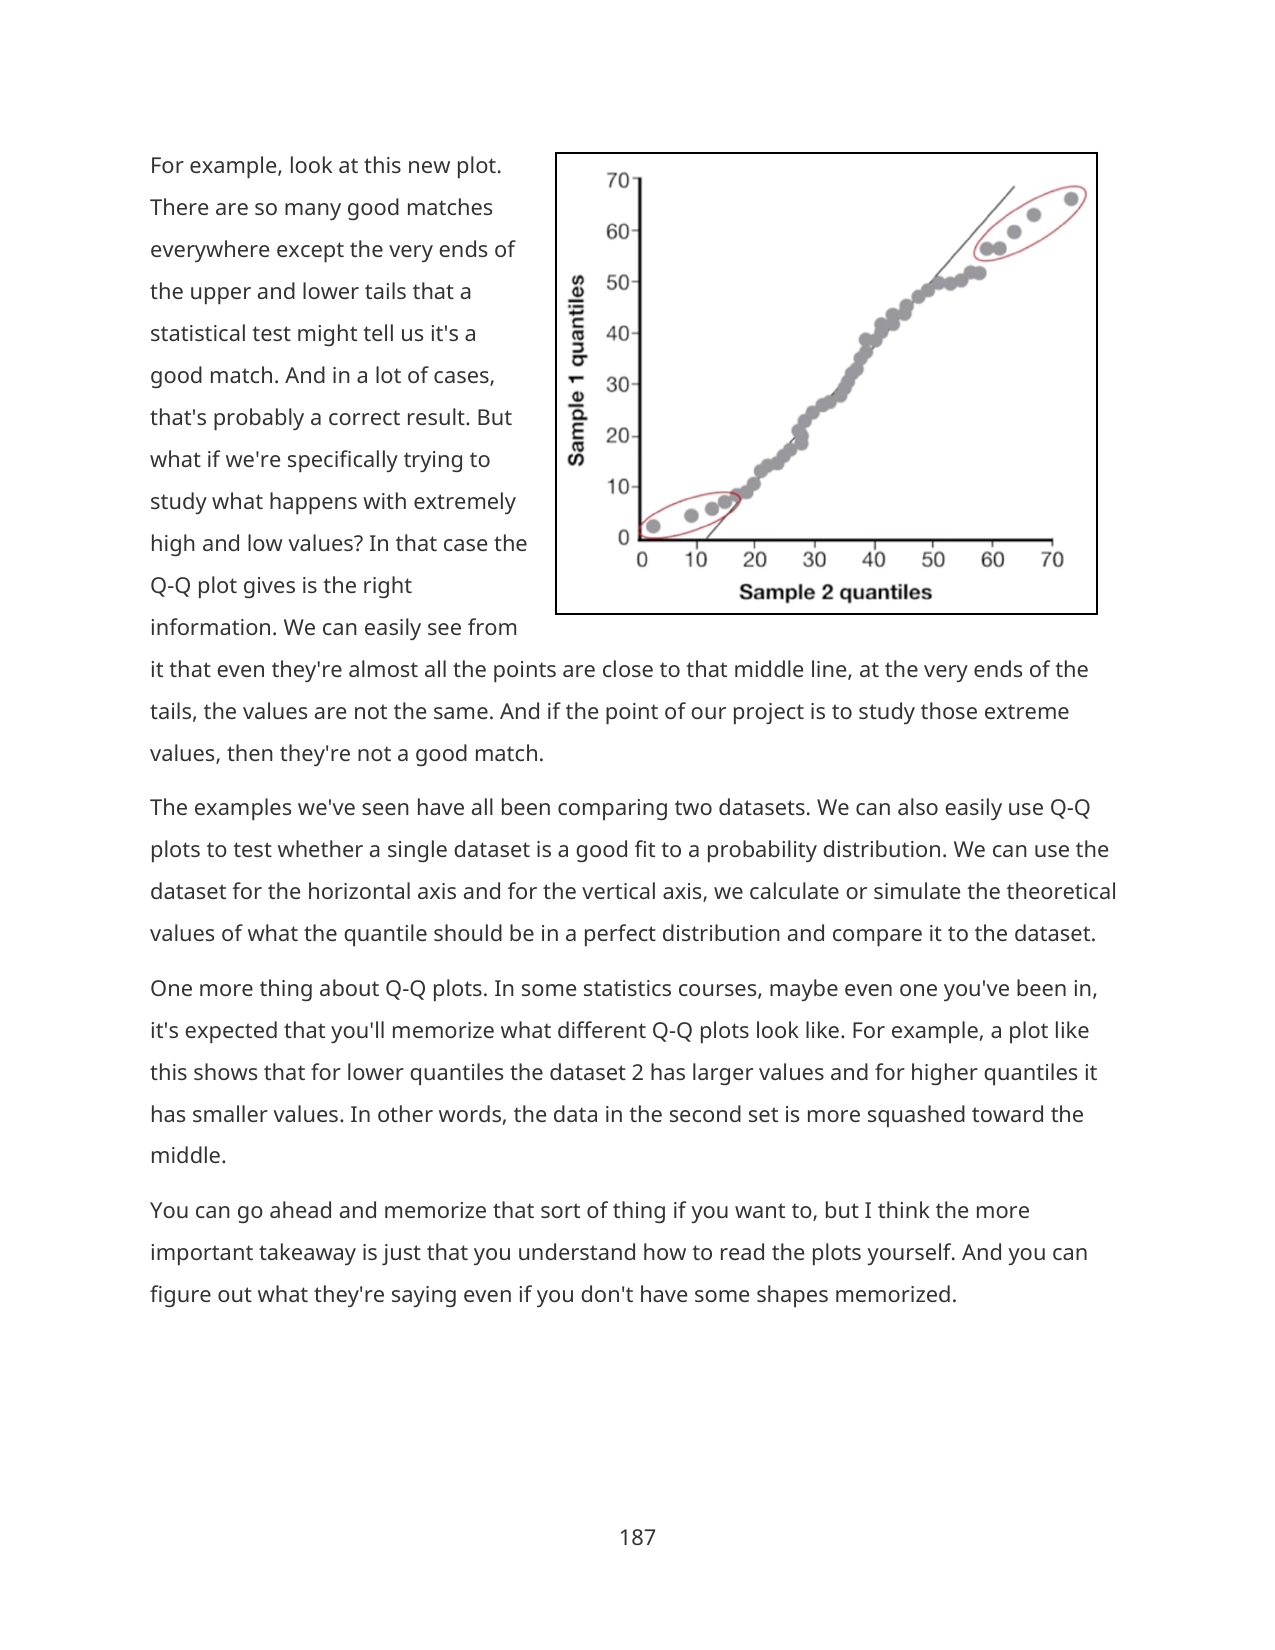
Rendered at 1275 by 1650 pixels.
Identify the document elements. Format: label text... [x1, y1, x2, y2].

picture [557, 154, 1096, 613]
text One more thing about Q-Q plots. In some statistics courses, maybe even one you've been in, it's expected that you'll memorize what different Q-Q plots look like. For example, a plot like this shows that for lower quantiles the dataset 2 has larger values and for higher quantiles it has smaller values. In other words, the data in the second set is more squashed toward the middle. [150, 973, 1125, 1170]
text The examples we've seen have all been comparing two datasets. We can also easily use Q-Q plots to test whether a single dataset is a good fit to a probability distribution. We can use the dataset for the horizontal axis and for the vertical axis, we calculate or simulate the theoretical values of what the quantile should be in a perfect distribution and compare it to the dataset. [150, 792, 1125, 948]
text You can go ahead and memorize that sort of thing if you want to, but I think the more important takeaway is just that you understand how to read the plots yourself. And you can figure out what they're saying even if you don't have some shapes memorized. [150, 1195, 1125, 1309]
